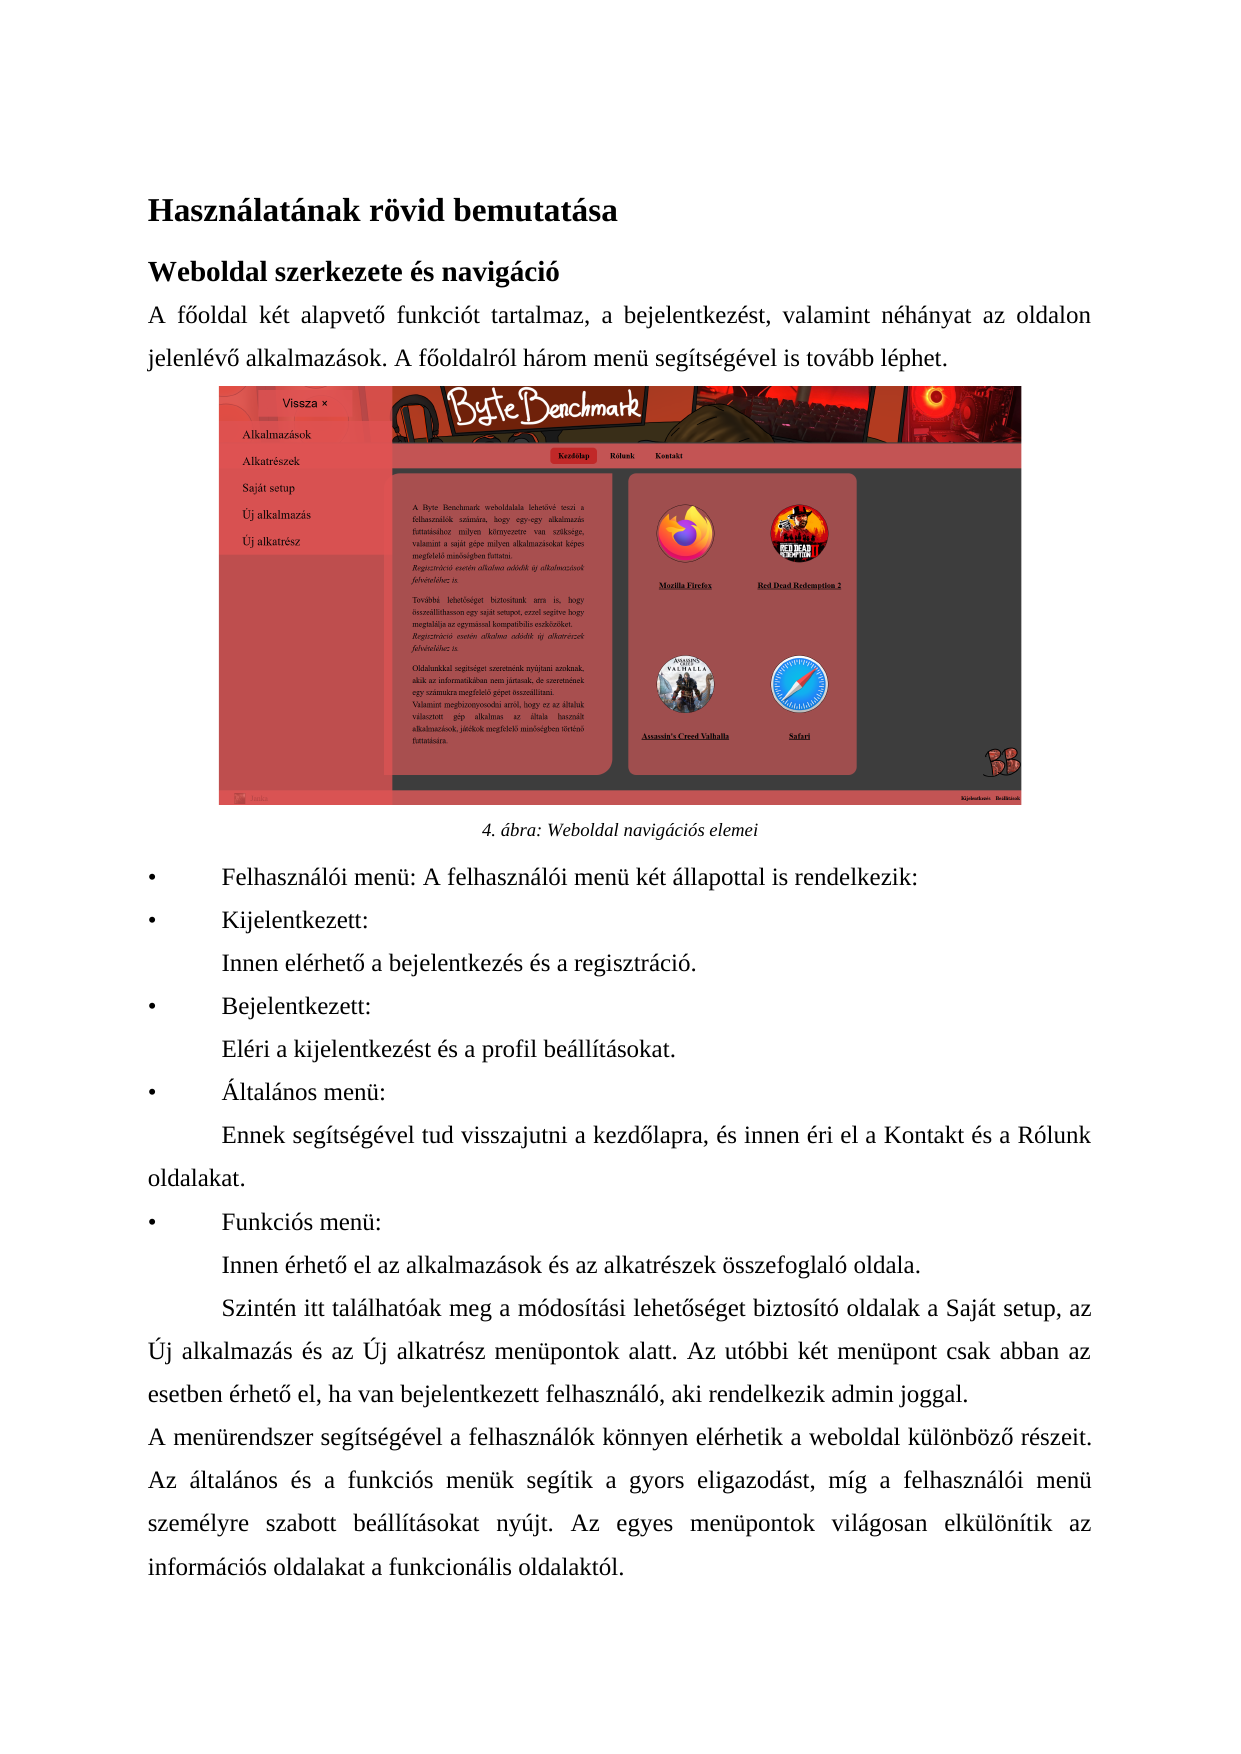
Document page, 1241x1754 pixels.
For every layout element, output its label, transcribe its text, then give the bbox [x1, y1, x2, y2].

list Eléri a kijelentkezést és a profil beállításokat. [148, 1034, 1093, 1063]
picture [218, 386, 1022, 805]
subtitle Használatának rövid bemutatása [148, 191, 1093, 229]
list Ennek segítségével tud visszajutni a kezdőlapra, és innen éri el a Kontakt és a Rólunk oldalakat. [148, 1120, 1093, 1192]
list Szintén itt találhatóak meg a módosítási lehetőséget biztosító oldalak a Saját setup, az Új alkalmazás és az Új alkatrész menüpontok alatt. Az utóbbi két menüpont csak abban az esetben érhető el, ha van bejelentkezett felhasználó, aki rendelkezik admin joggal. [148, 1293, 1093, 1408]
list Általános menü: [148, 1077, 1093, 1106]
list Funkciós menü: [148, 1207, 1093, 1235]
text A menürendszer segítségével a felhasználók könnyen elérhetik a weboldal különböző részeit. Az általános és a funkciós menük segítik a gyors eligazodást, míg a felhasználói menü személyre szabott beállításokat nyújt. Az egyes menüpontok világosan elkülönítik az információs oldalakat a funkcionális oldalaktól. [148, 1422, 1093, 1580]
list Innen elérhető a bejelentkezés és a regisztráció. [148, 948, 1093, 977]
subtitle Weboldal szerkezete és navigáció [148, 254, 1093, 288]
list Kijelentkezett: [148, 905, 1093, 933]
list Bejelentkezett: [148, 991, 1093, 1020]
list Felhasználói menü: A felhasználói menü két állapottal is rendelkezik: [148, 862, 1093, 890]
text A főoldal két alapvető funkciót tartalmaz, a bejelentkezést, valamint néhányat az oldalon jelenlévő alkalmazások. A főoldalról három menü segítségével is tovább léphet. [148, 300, 1093, 372]
list Innen érhető el az alkalmazások és az alkatrészek összefoglaló oldala. [148, 1250, 1093, 1278]
